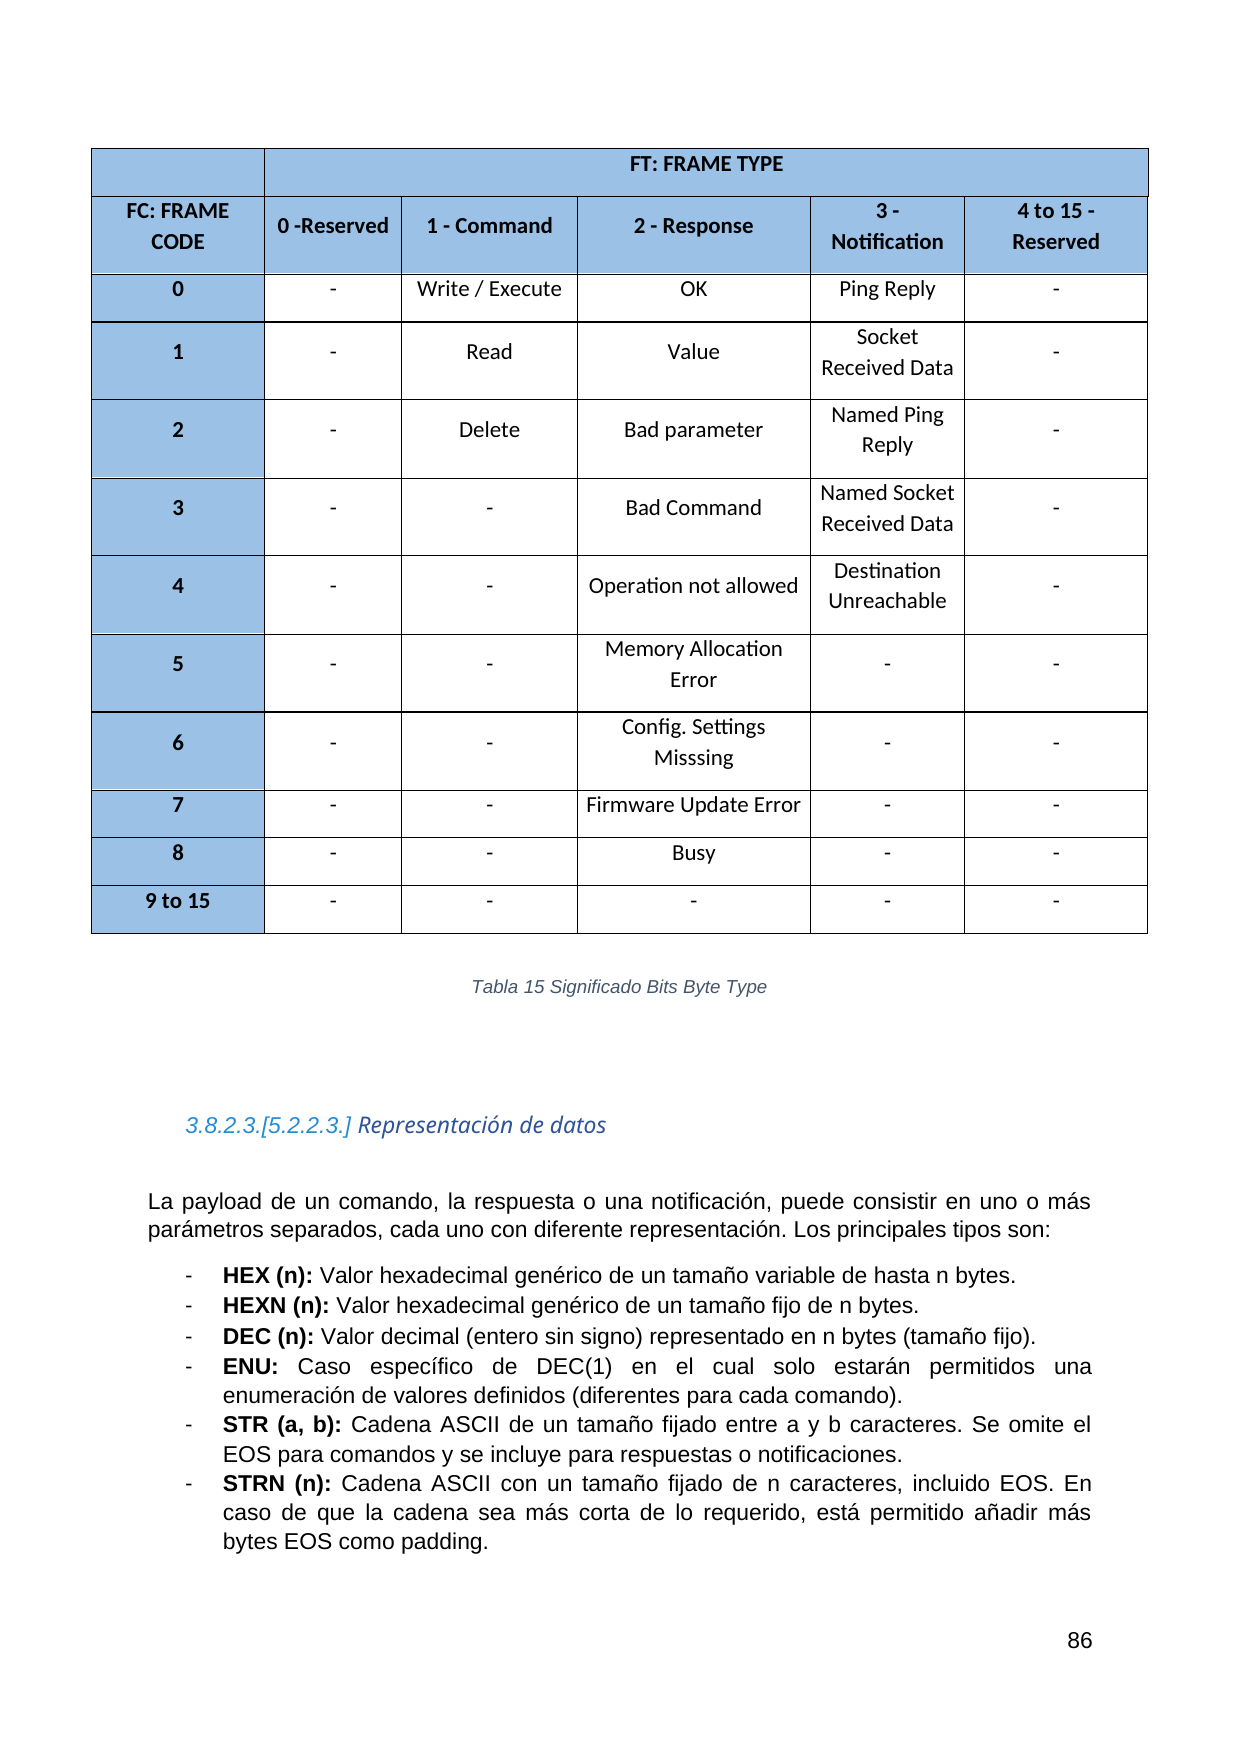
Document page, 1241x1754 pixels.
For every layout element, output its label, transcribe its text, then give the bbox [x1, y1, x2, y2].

table_cell - [811, 713, 964, 789]
table_cell Value [578, 323, 810, 399]
table_cell - [965, 275, 1147, 321]
table_cell - [965, 791, 1147, 837]
table_cell - [402, 479, 577, 555]
table_cell 1 [92, 323, 264, 399]
table_cell Busy [578, 838, 810, 885]
list STRN (n): Cadena ASCII con un tamaño fijado de n caracteres, incluido EOS. En caso de que la cadena sea más corta de lo requerido, está permitido añadir más bytes EOS como padding. [185, 1469, 1092, 1554]
table_cell 2 - Response [578, 197, 810, 273]
table_cell - [965, 886, 1147, 933]
list ENU: Caso específico de DEC(1) en el cual solo estarán permitidos una enumeración de valores definidos (diferentes para cada comando). [185, 1352, 1092, 1408]
table_cell - [265, 838, 401, 885]
table_cell 6 [92, 713, 264, 789]
table_cell FC: FRAME CODE [92, 197, 264, 273]
table_cell Bad Command [578, 479, 810, 555]
table_cell 4 to 15 - Reserved [965, 197, 1147, 273]
table_cell 4 [92, 556, 264, 633]
table_cell - [402, 635, 577, 711]
table_header FT: FRAME TYPE [265, 149, 1148, 196]
table_cell Firmware Update Error [578, 791, 810, 837]
table_cell 8 [92, 838, 264, 885]
table_cell - [265, 556, 401, 633]
table_cell 0 [92, 275, 264, 321]
table_cell - [965, 713, 1147, 789]
table_cell - [265, 275, 401, 321]
table_cell - [402, 791, 577, 837]
table_cell 3 - Notification [811, 197, 964, 273]
list HEX (n): Valor hexadecimal genérico de un tamaño variable de hasta n bytes. [185, 1261, 1092, 1289]
table_cell - [965, 323, 1147, 399]
table_cell - [811, 791, 964, 837]
table_header [92, 149, 264, 196]
table_cell 5 [92, 635, 264, 711]
table_cell - [578, 886, 810, 933]
table_cell - [965, 400, 1147, 477]
table_cell - [811, 635, 964, 711]
table_cell Named Ping Reply [811, 400, 964, 477]
table_cell Bad parameter [578, 400, 810, 477]
table_cell - [965, 635, 1147, 711]
table_cell - [811, 886, 964, 933]
table_cell Operation not allowed [578, 556, 810, 633]
table_cell - [965, 838, 1147, 885]
table_cell Named Socket Received Data [811, 479, 964, 555]
table_cell 1 - Command [402, 197, 577, 273]
table_cell 3 [92, 479, 264, 555]
table_cell - [402, 713, 577, 789]
table_cell 0 -Reserved [265, 197, 401, 273]
text La payload de un comando, la respuesta o una notificación, puede consistir en uno o más parámetros separados, cada uno con diferente representación. Los principales tipos son: [148, 1188, 1092, 1243]
table_cell - [402, 556, 577, 633]
text Tabla 15 Significado Bits Byte Type [148, 976, 1092, 998]
table_cell - [965, 556, 1147, 633]
table_cell - [265, 479, 401, 555]
table_cell 2 [92, 400, 264, 477]
table_cell - [265, 400, 401, 477]
list STR (a, b): Cadena ASCII de un tamaño fijado entre a y b caracteres. Se omite el EOS para comandos y se incluye para respuestas o notificaciones. [185, 1411, 1092, 1467]
table_cell - [265, 791, 401, 837]
table_cell 9 to 15 [92, 886, 264, 933]
table_cell Config. Settings Misssing [578, 713, 810, 789]
table_cell Socket Received Data [811, 323, 964, 399]
table_cell - [402, 838, 577, 885]
table_cell - [965, 479, 1147, 555]
subtitle Representación de datos [185, 1109, 1092, 1140]
table_cell - [265, 886, 401, 933]
table_cell Memory Allocation Error [578, 635, 810, 711]
table_cell - [265, 713, 401, 789]
table_cell Destination Unreachable [811, 556, 964, 633]
table_cell Delete [402, 400, 577, 477]
table_cell - [265, 635, 401, 711]
table_cell - [265, 323, 401, 399]
list DEC (n): Valor decimal (entero sin signo) representado en n bytes (tamaño fijo). [185, 1322, 1092, 1350]
table_cell OK [578, 275, 810, 321]
table_cell - [402, 886, 577, 933]
list HEXN (n): Valor hexadecimal genérico de un tamaño fijo de n bytes. [185, 1292, 1092, 1319]
table_cell Read [402, 323, 577, 399]
table_cell 7 [92, 791, 264, 837]
table_cell Write / Execute [402, 275, 577, 321]
table_cell - [811, 838, 964, 885]
table_cell Ping Reply [811, 275, 964, 321]
